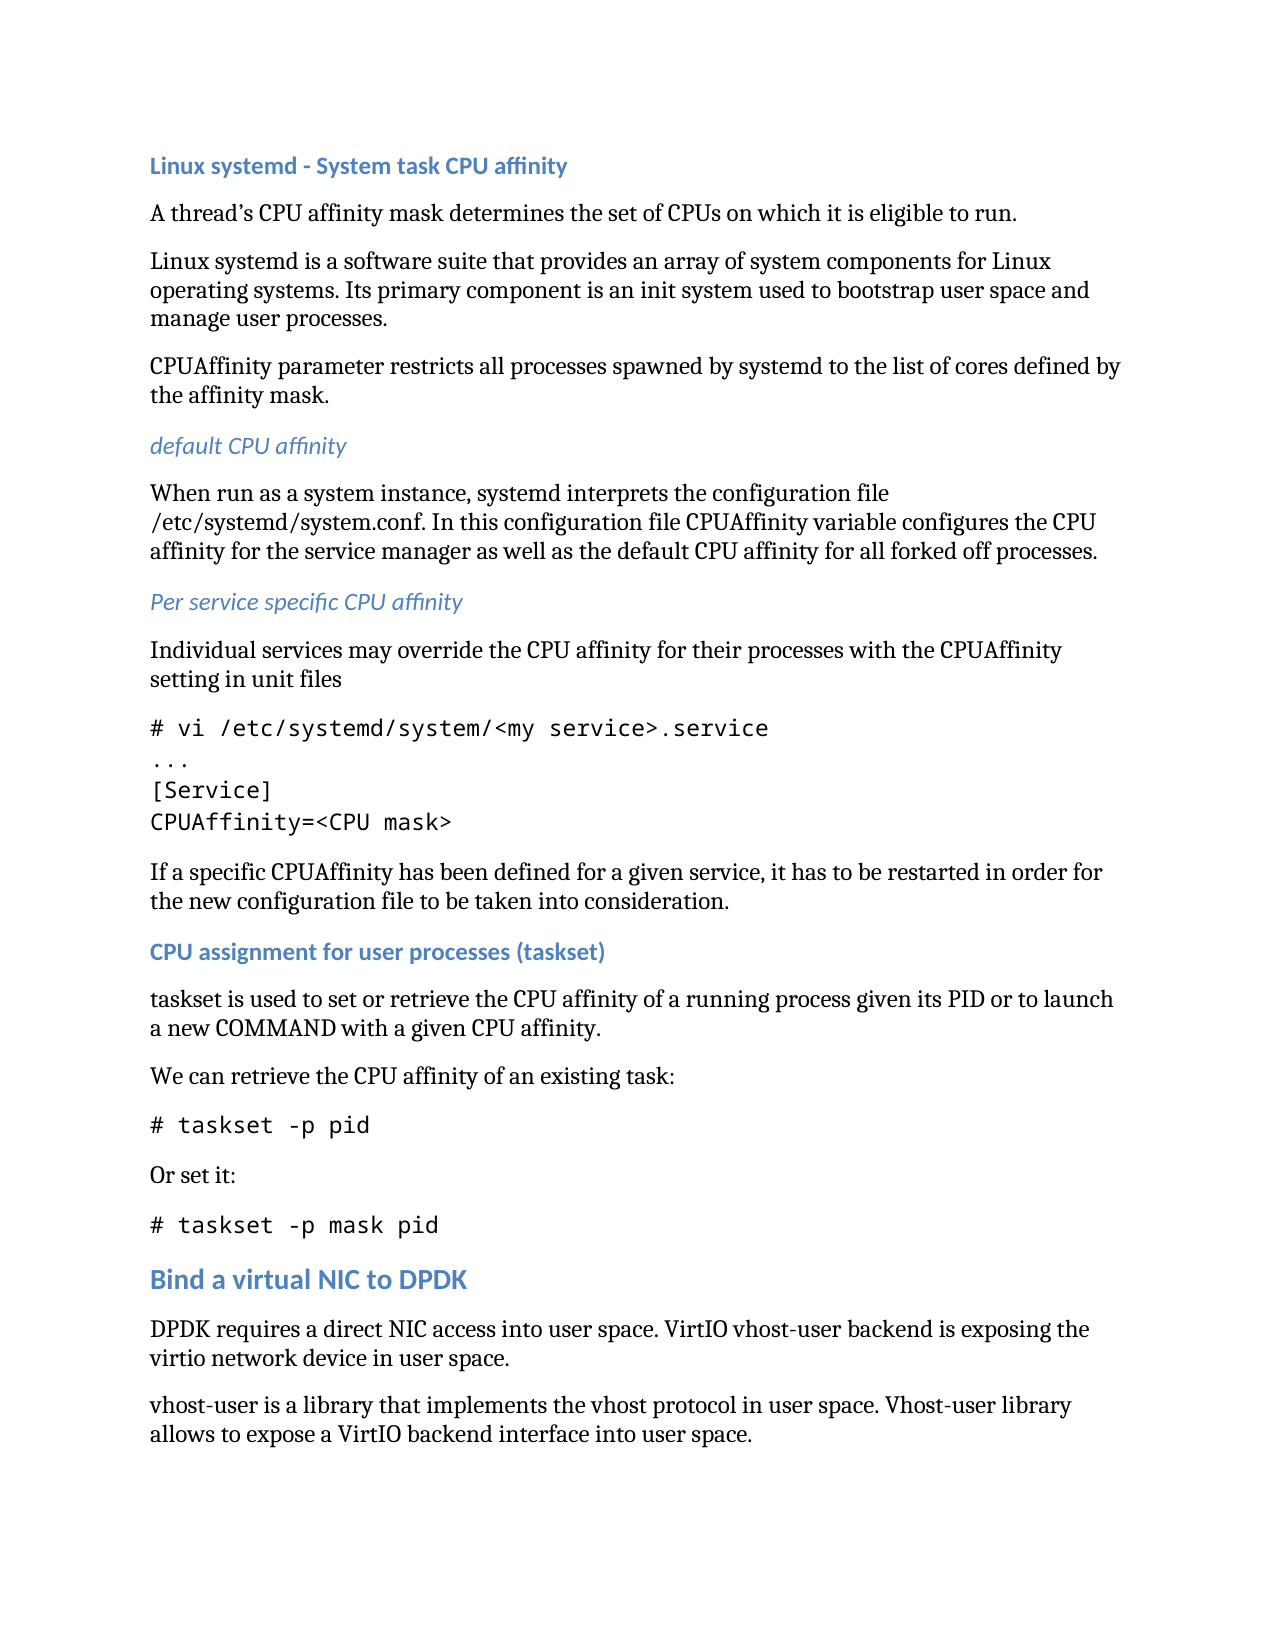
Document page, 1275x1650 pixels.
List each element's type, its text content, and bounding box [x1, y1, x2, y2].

text vhost-user is a library that implements the vhost protocol in user space. Vhost-user library allows to expose a VirtIO backend interface into user space. [150, 1391, 1125, 1449]
text We can retrieve the CPU affinity of an existing task: [150, 1062, 1125, 1090]
text Linux systemd is a software suite that provides an array of system components for Linux operating systems. Its primary component is an init system used to bootstrap user space and manage user processes. [150, 247, 1125, 333]
text A thread’s CPU affinity mask determines the set of CPUs on which it is eligible to run. [150, 199, 1125, 228]
text CPUAffinity parameter restricts all processes spawned by systemd to the list of cores defined by the affinity mask. [150, 352, 1125, 409]
text When run as a system instance, systemd interprets the configuration file /etc/systemd/system.conf. In this configuration file CPUAffinity variable configures the CPU affinity for the service manager as well as the default CPU affinity for all forked off processes. [150, 479, 1125, 566]
subtitle default CPU affinity [150, 430, 1125, 461]
subtitle Linux systemd - System task CPU affinity [150, 150, 1125, 181]
text DPDK requires a direct NIC access into user space. VirtIO vhost-user backend is exposing the virtio network device in user space. [150, 1315, 1125, 1373]
subtitle Per service specific CPU affinity [150, 586, 1125, 617]
text taskset is used to set or retrieve the CPU affinity of a running process given its PID or to launch a new COMMAND with a given CPU affinity. [150, 985, 1125, 1043]
text # taskset -p pid [150, 1109, 1125, 1140]
subtitle Bind a virtual NIC to DPDK [150, 1261, 1125, 1296]
text # vi /etc/systemd/system/<my service>.service ... [Service] CPUAffinity=<CPU mask> [150, 712, 1125, 837]
text # taskset -p mask pid [150, 1209, 1125, 1240]
text Individual services may override the CPU affinity for their processes with the CPUAffinity setting in unit files [150, 636, 1125, 693]
text Or set it: [150, 1161, 1125, 1190]
subtitle CPU assignment for user processes (taskset) [150, 936, 1125, 967]
text If a specific CPUAffinity has been defined for a given service, it has to be restarted in order for the new configuration file to be taken into consideration. [150, 858, 1125, 915]
